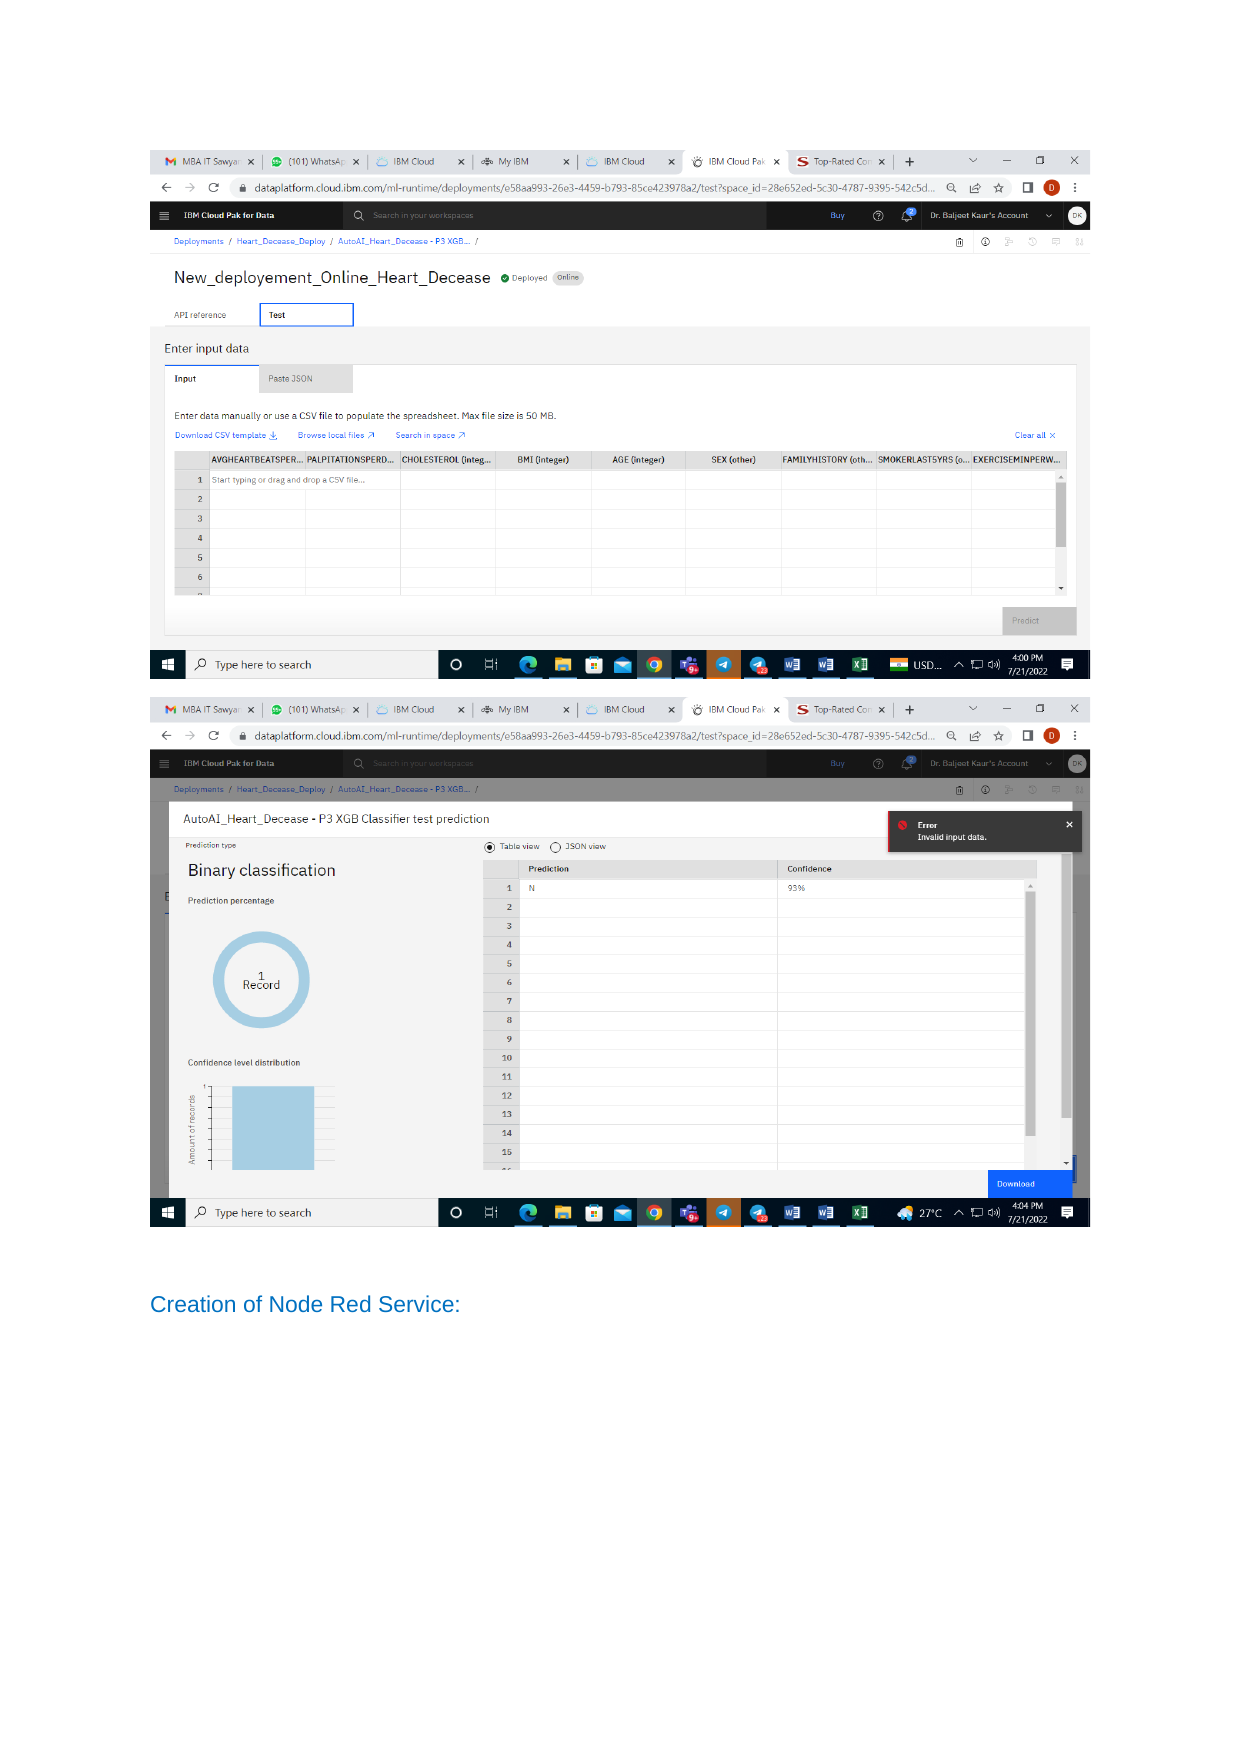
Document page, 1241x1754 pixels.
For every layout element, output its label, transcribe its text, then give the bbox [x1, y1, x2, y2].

picture [150, 150, 1091, 679]
text Creation of Node Red Service: [150, 1291, 1090, 1317]
picture [150, 697, 1091, 1227]
